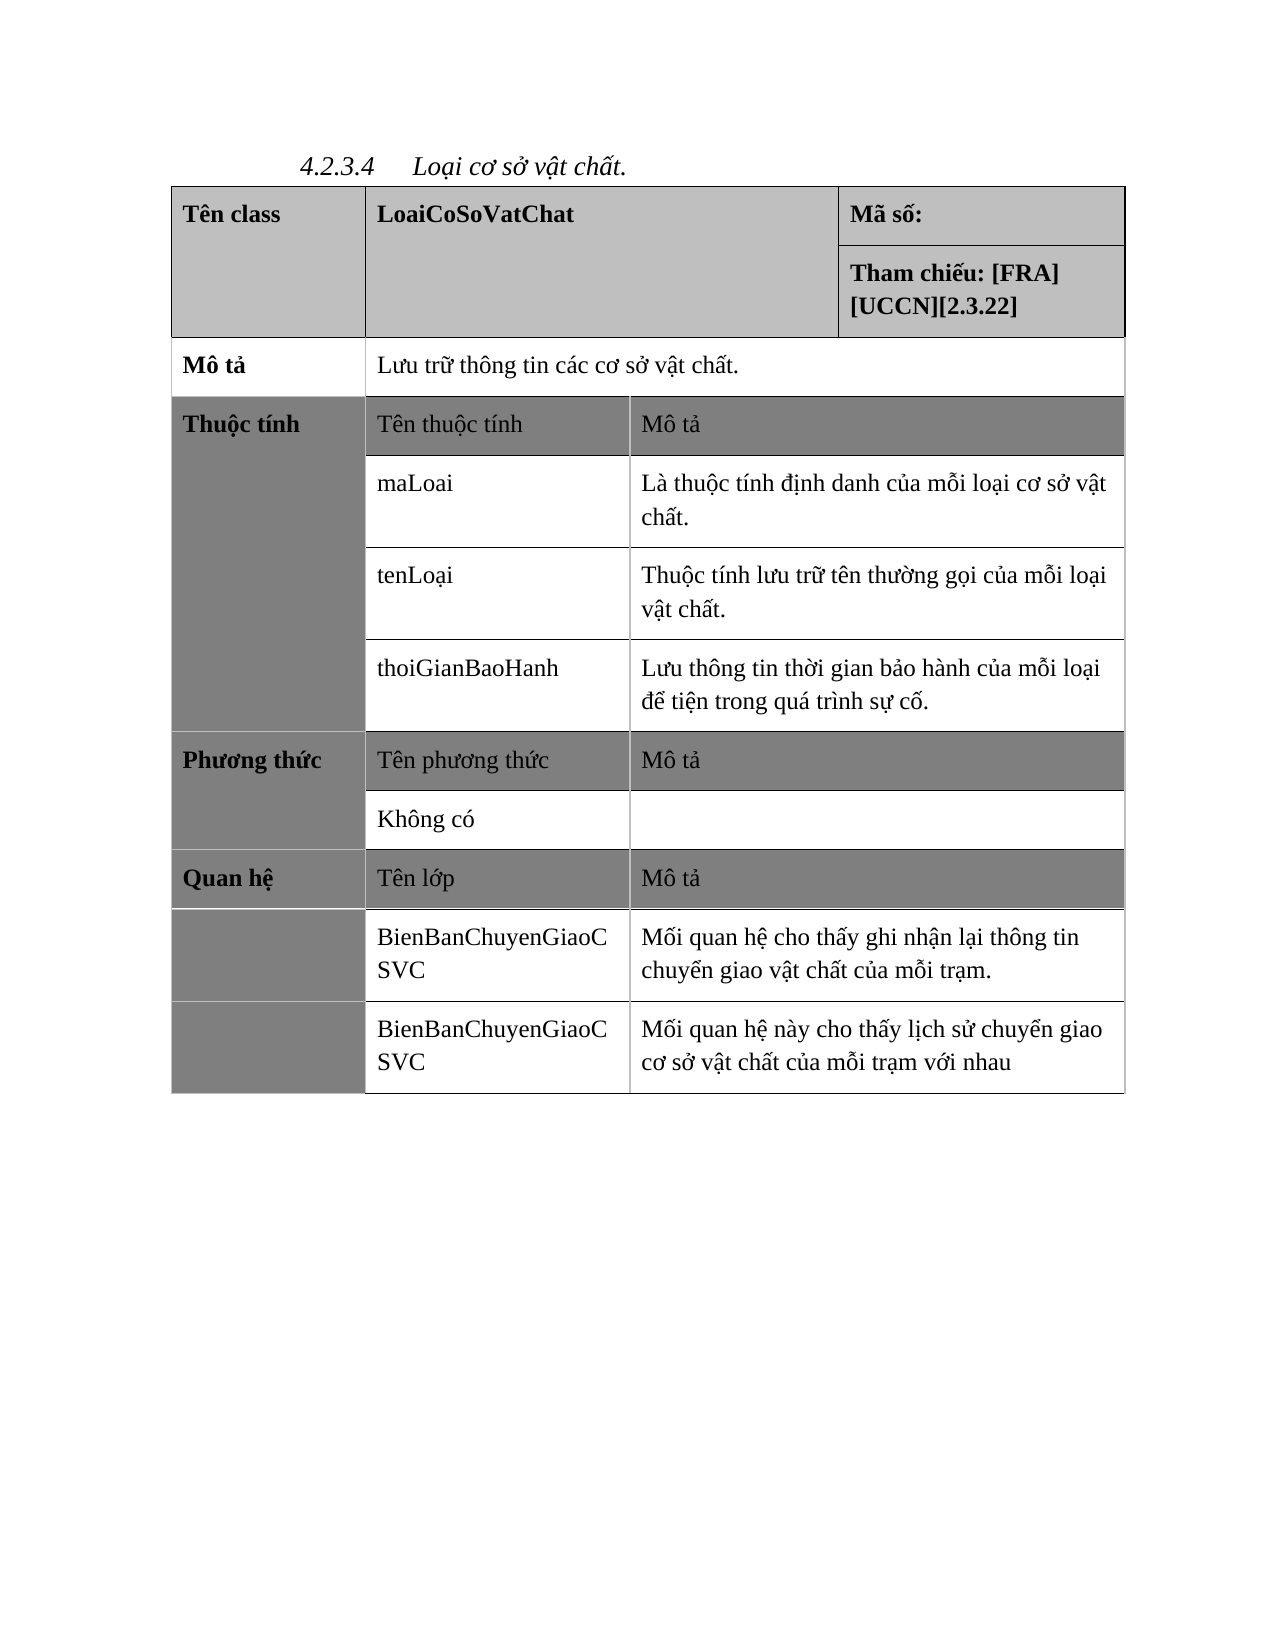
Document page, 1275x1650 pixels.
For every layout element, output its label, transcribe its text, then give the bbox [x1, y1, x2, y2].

table_header LoaiCoSoVatChat [366, 187, 838, 337]
table_cell Thuộc tính lưu trữ tên thường gọi của mỗi loại vật chất. [631, 548, 1124, 639]
table_cell [172, 910, 365, 1001]
table_cell BienBanChuyenGiaoCSVC [366, 1002, 629, 1093]
table_cell Không có [366, 791, 629, 849]
table_cell thoiGianBaoHanh [366, 640, 629, 731]
table_cell maLoai [366, 456, 629, 547]
table_cell Mối quan hệ này cho thấy lịch sử chuyển giao cơ sở vật chất của mỗi trạm với nhau [631, 1002, 1124, 1093]
table_cell Tên phương thức [366, 732, 629, 790]
table_cell Tham chiếu: [FRA][UCCN][2.3.22] [839, 246, 1124, 337]
table_cell tenLoại [366, 548, 629, 639]
table_cell Mô tả [172, 338, 365, 396]
text Loại cơ sở vật chất. [300, 150, 1125, 181]
table_cell Mô tả [631, 397, 1124, 455]
table_cell [631, 791, 1124, 849]
table_cell Quan hệ [172, 850, 365, 908]
table_cell Tên lớp [366, 850, 629, 908]
table_header Mã số: [839, 187, 1124, 245]
table_cell Mô tả [631, 850, 1124, 908]
table_cell Phương thức [172, 732, 365, 849]
table_cell Tên thuộc tính [366, 397, 629, 455]
table_cell Lưu trữ thông tin các cơ sở vật chất. [366, 338, 1124, 396]
table_cell Thuộc tính [172, 397, 365, 731]
table_cell BienBanChuyenGiaoCSVC [366, 910, 629, 1001]
table_cell Là thuộc tính định danh của mỗi loại cơ sở vật chất. [631, 456, 1124, 547]
table_cell Mô tả [631, 732, 1124, 790]
table_cell Lưu thông tin thời gian bảo hành của mỗi loại để tiện trong quá trình sự cố. [631, 640, 1124, 731]
table_cell Mối quan hệ cho thấy ghi nhận lại thông tin chuyển giao vật chất của mỗi trạm. [631, 910, 1124, 1001]
table_cell [172, 1002, 365, 1093]
table_header Tên class [172, 187, 365, 337]
